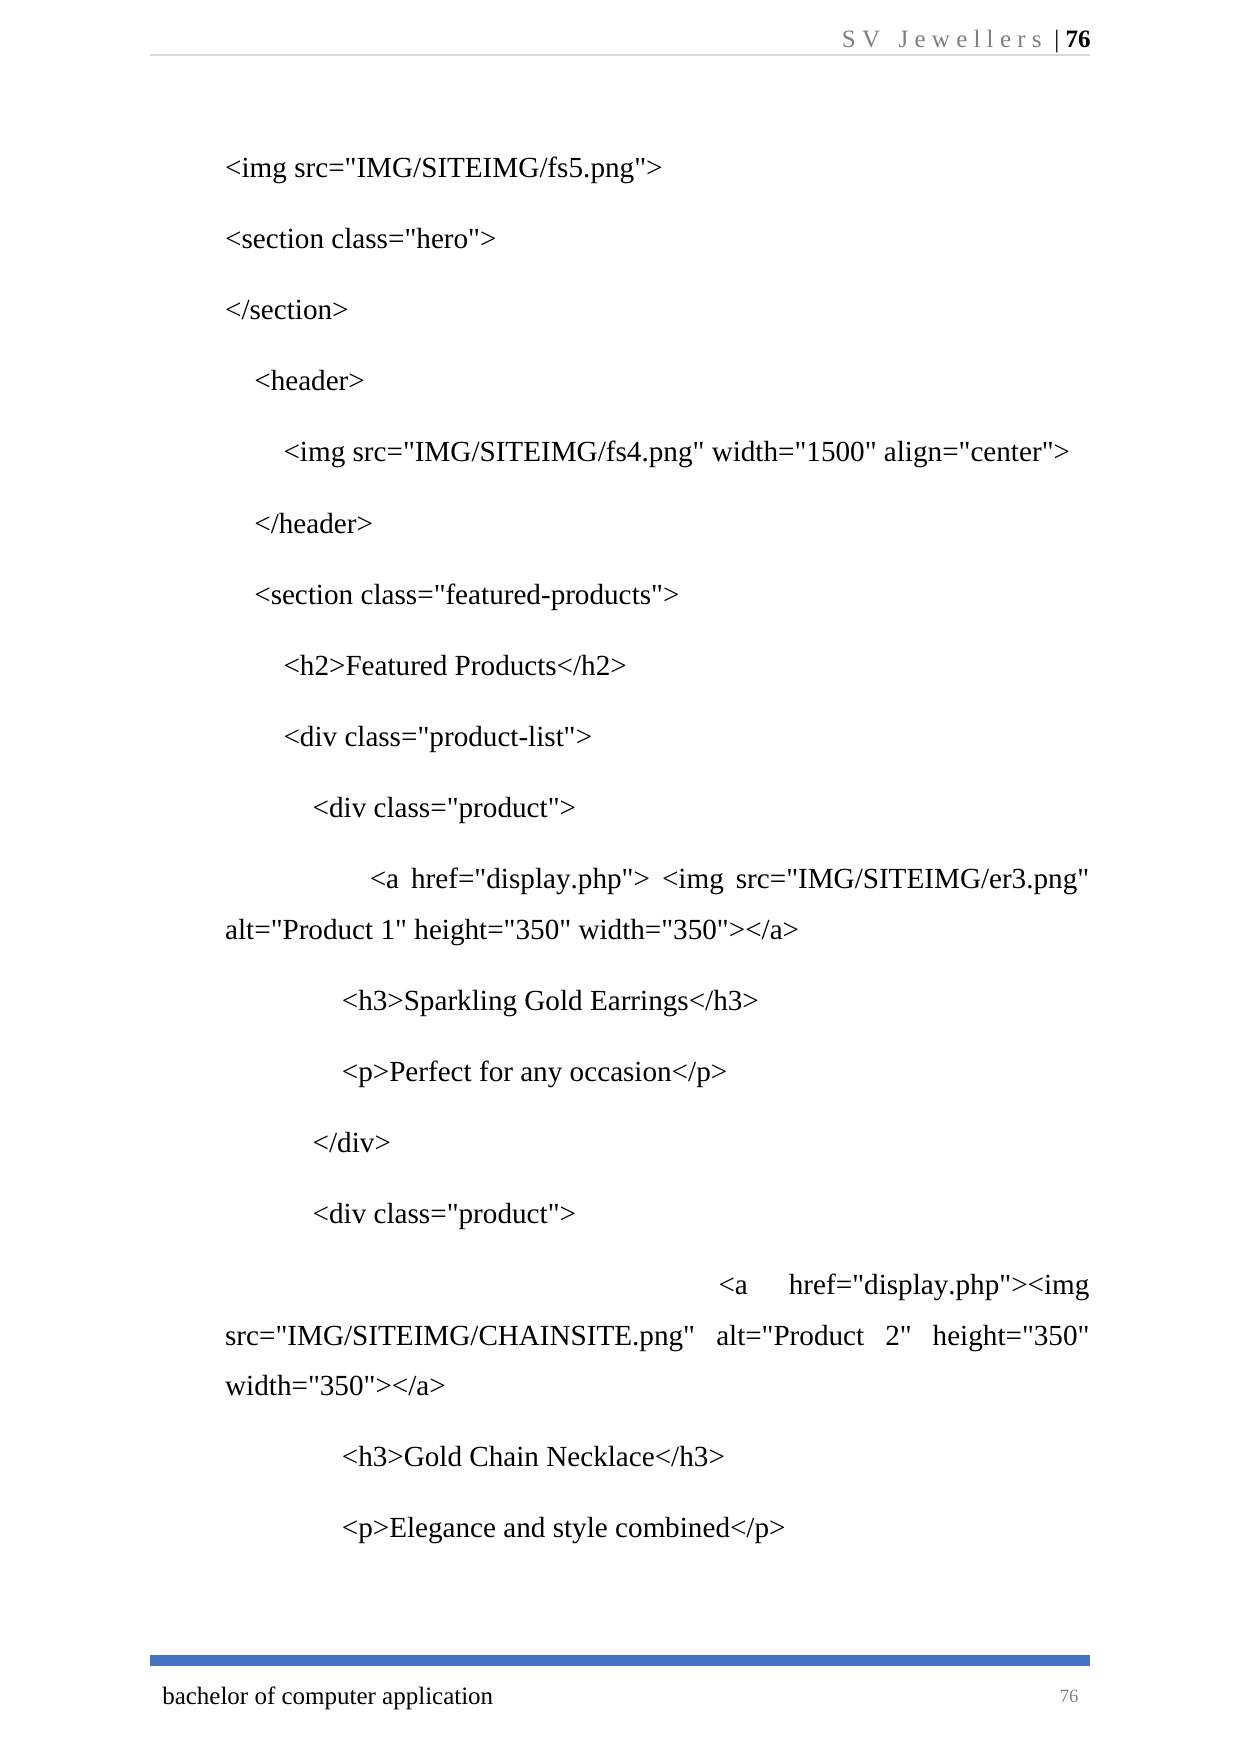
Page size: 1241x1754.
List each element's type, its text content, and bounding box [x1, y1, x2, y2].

text <p>Perfect for any occasion</p> [225, 1054, 1090, 1088]
text <a href="display.php"> <img src="IMG/SITEIMG/er3.png" alt="Product 1" height="350" width="350"></a> [225, 861, 1090, 945]
text <img src="IMG/SITEIMG/fs4.png" width="1500" align="center"> [225, 434, 1090, 468]
text <h3>Sparkling Gold Earrings</h3> [225, 983, 1090, 1016]
text <a href="display.php"><img src="IMG/SITEIMG/CHAINSITE.png" alt="Product 2" height="350" width="350"></a> [225, 1267, 1090, 1402]
text <section class="hero"> [225, 221, 1090, 255]
text <header> [225, 363, 1090, 397]
text <h3>Gold Chain Necklace</h3> [225, 1439, 1090, 1473]
text </header> [225, 506, 1090, 539]
text <div class="product"> [225, 1196, 1090, 1230]
text </div> [225, 1125, 1090, 1159]
text <h2>Featured Products</h2> [225, 648, 1090, 682]
text <section class="featured-products"> [225, 577, 1090, 610]
text <div class="product-list"> [225, 719, 1090, 753]
text <p>Elegance and style combined</p> [225, 1510, 1090, 1544]
text </section> [225, 292, 1090, 326]
text <div class="product"> [225, 790, 1090, 824]
text <img src="IMG/SITEIMG/fs5.png"> [225, 150, 1090, 183]
